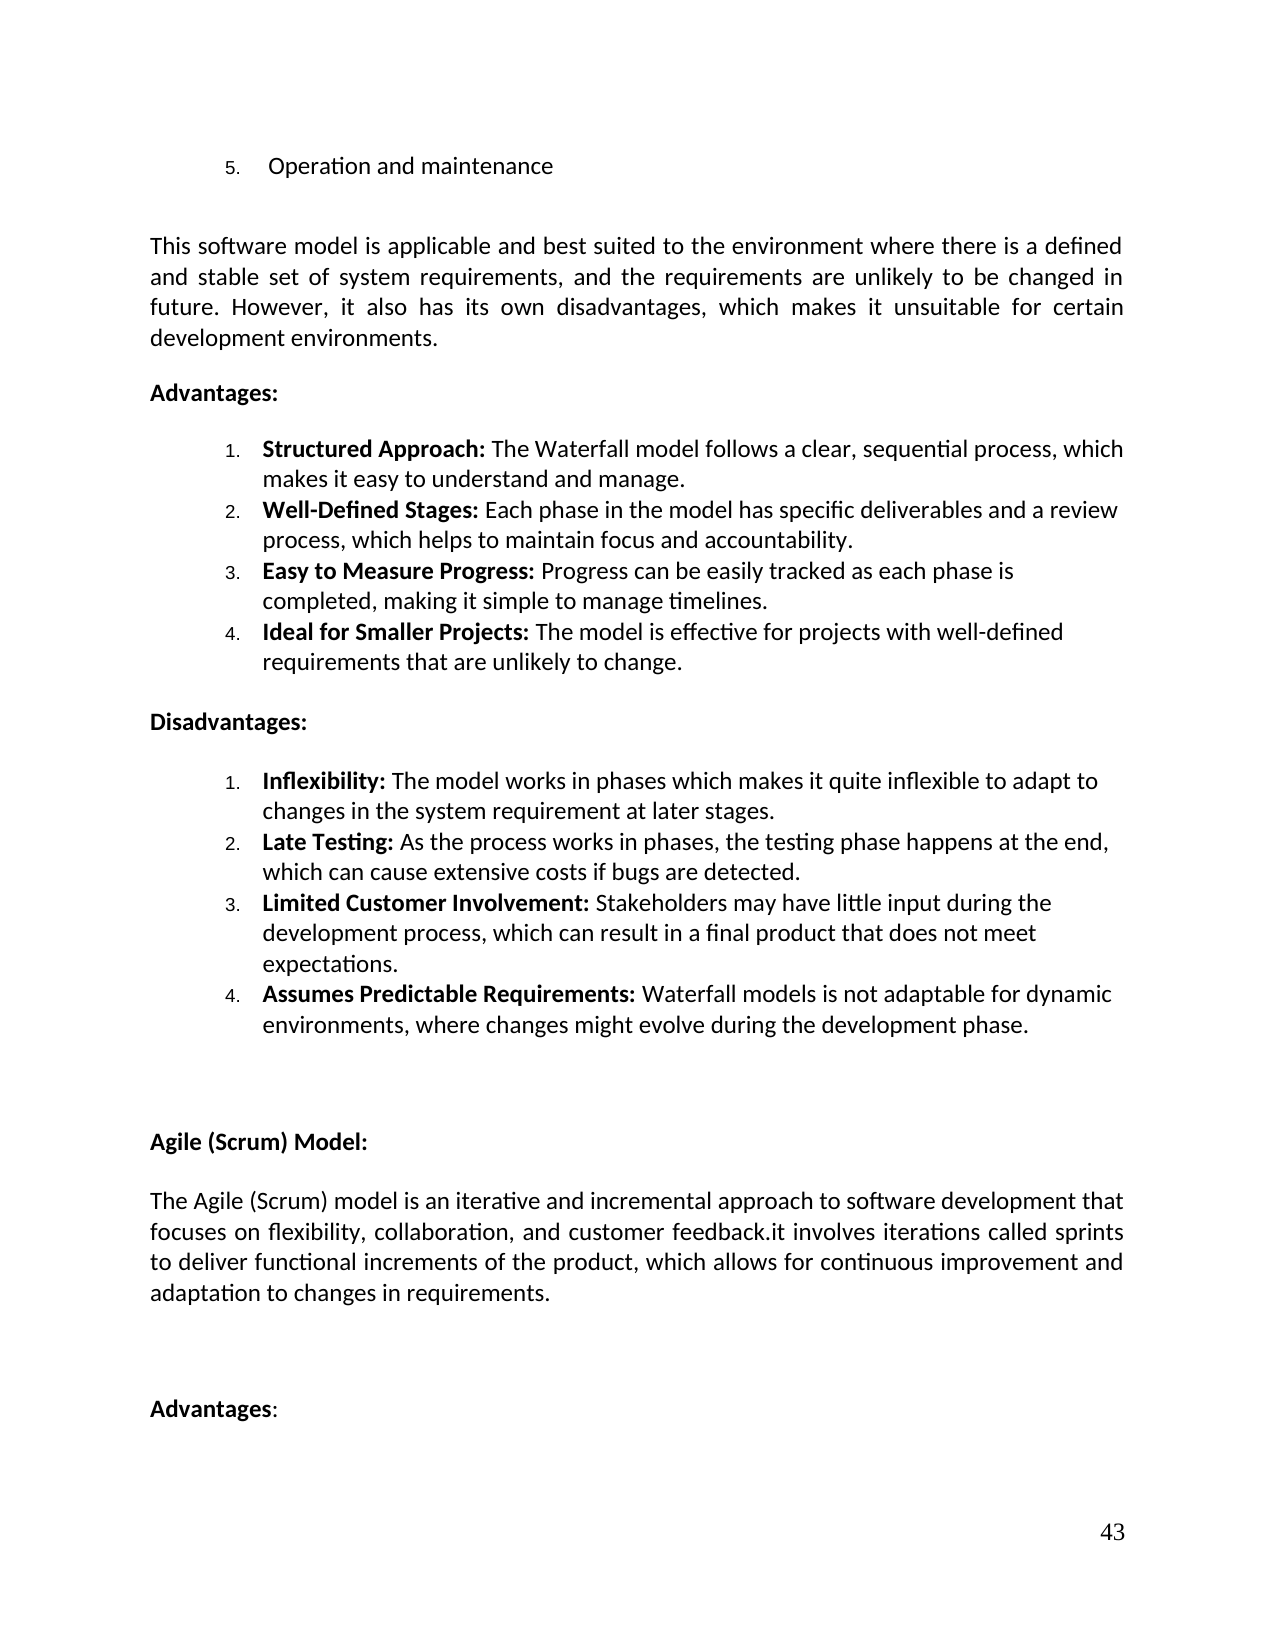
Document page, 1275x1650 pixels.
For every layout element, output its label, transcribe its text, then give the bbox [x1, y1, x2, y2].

list Well-Defined Stages: Each phase in the model has specific deliverables and a review process, which helps to maintain focus and accountability. [225, 494, 1125, 555]
list Late Testing: As the process works in phases, the testing phase happens at the end, which can cause extensive costs if bugs are detected. [225, 826, 1125, 887]
list Assumes Predictable Requirements: Waterfall models is not adaptable for dynamic environments, where changes might evolve during the development phase. [225, 978, 1125, 1039]
list Easy to Measure Progress: Progress can be easily tracked as each phase is completed, making it simple to manage timelines. [225, 555, 1125, 616]
list Limited Customer Involvement: Stakeholders may have little input during the development process, which can result in a final product that does not meet expectations. [225, 887, 1125, 978]
list Operation and maintenance [225, 150, 1125, 181]
text Disadvantages: [150, 706, 1125, 736]
list Inflexibility: The model works in phases which makes it quite inflexible to adapt to changes in the system requirement at later stages. [225, 765, 1125, 826]
text This software model is applicable and best suited to the environment where there is a defined and stable set of system requirements, and the requirements are unlikely to be changed in future. However, it also has its own disadvantages, which makes it unsuitable for certain development environments. [150, 230, 1125, 352]
text Agile (Scrum) Model: [150, 1126, 1125, 1156]
text The Agile (Scrum) model is an iterative and incremental approach to software development that focuses on flexibility, collaboration, and customer feedback.it involves iterations called sprints to deliver functional increments of the product, which allows for continuous improvement and adaptation to changes in requirements. [150, 1185, 1125, 1307]
list Ideal for Smaller Projects: The model is effective for projects with well-defined requirements that are unlikely to change. [225, 616, 1125, 677]
text Advantages: [150, 377, 1125, 408]
list Structured Approach: The Waterfall model follows a clear, sequential process, which makes it easy to understand and manage. [225, 433, 1125, 494]
text Advantages: [150, 1393, 1125, 1424]
